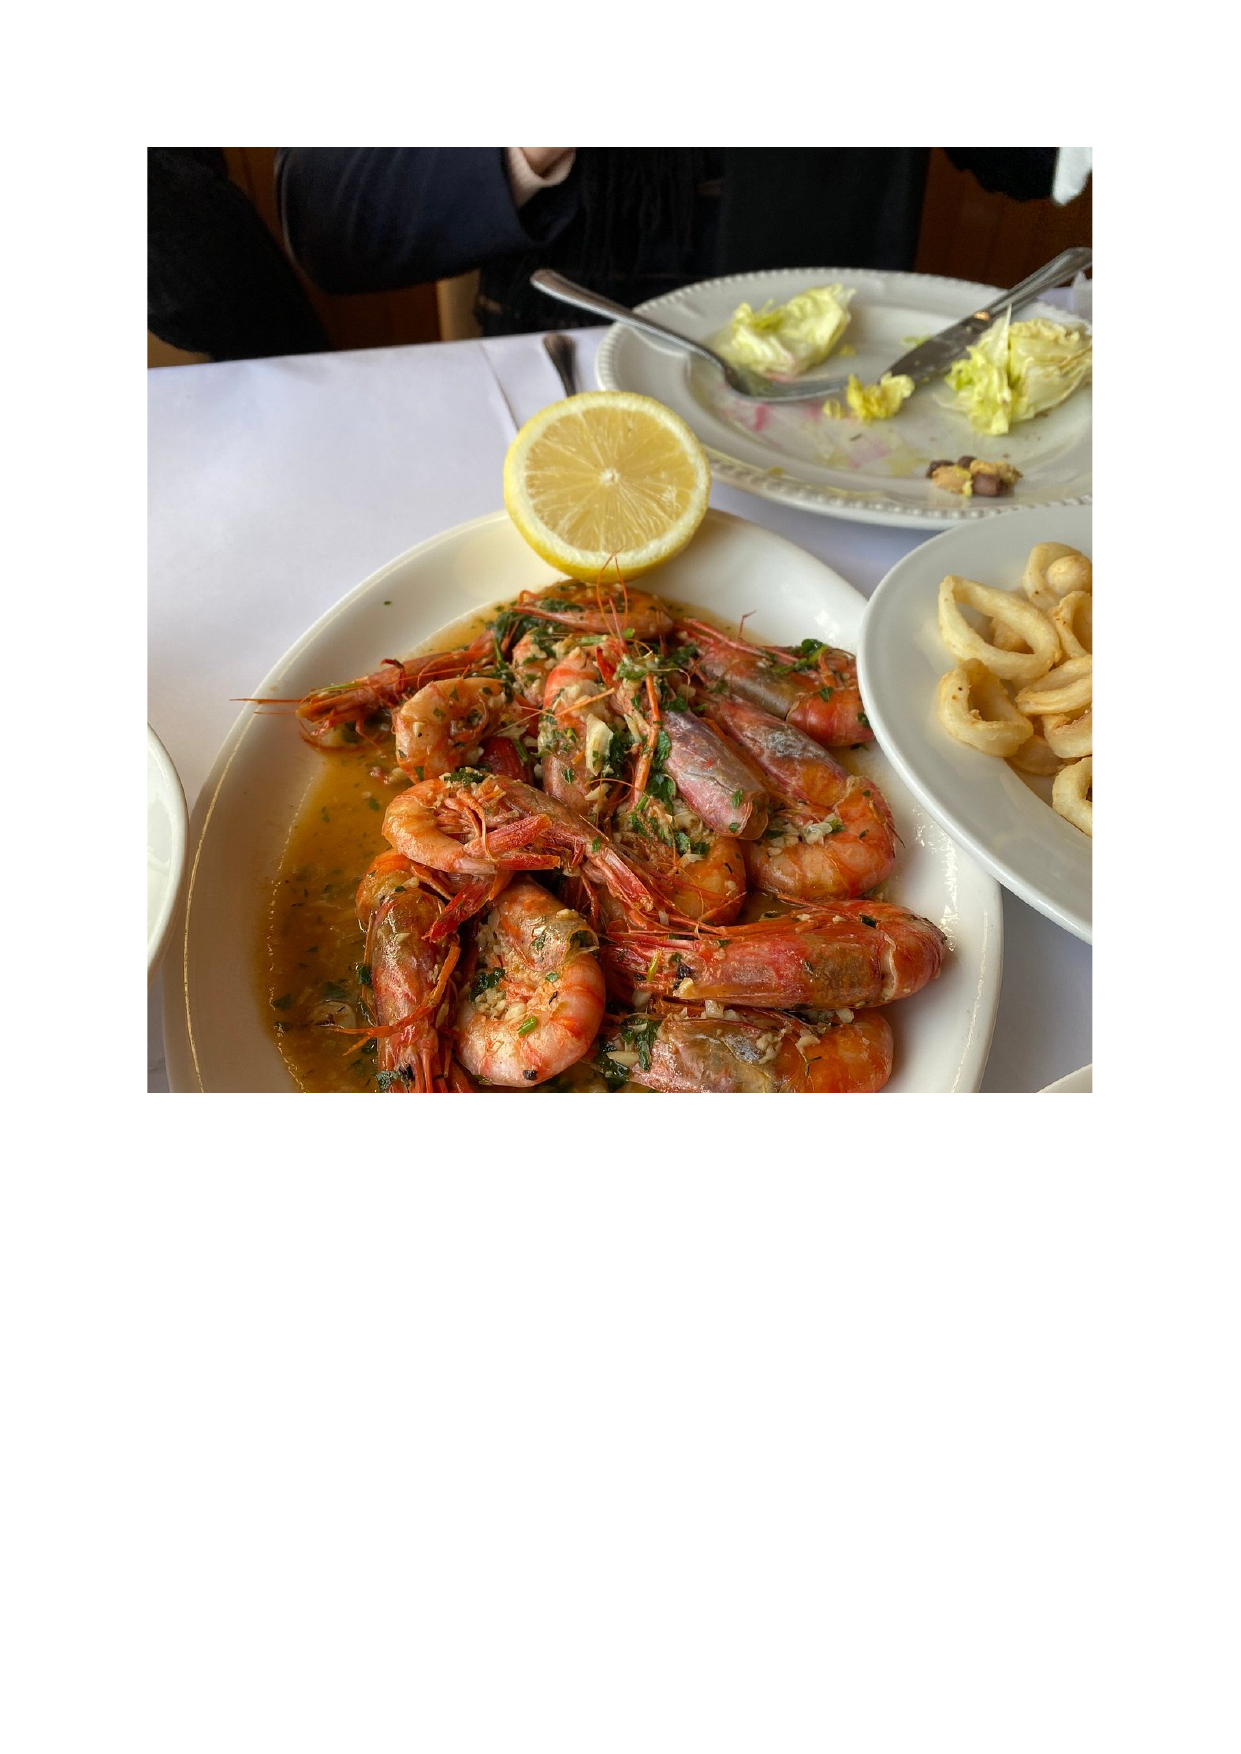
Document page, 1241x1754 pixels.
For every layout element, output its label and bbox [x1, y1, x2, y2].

picture [147, 147, 1093, 1093]
